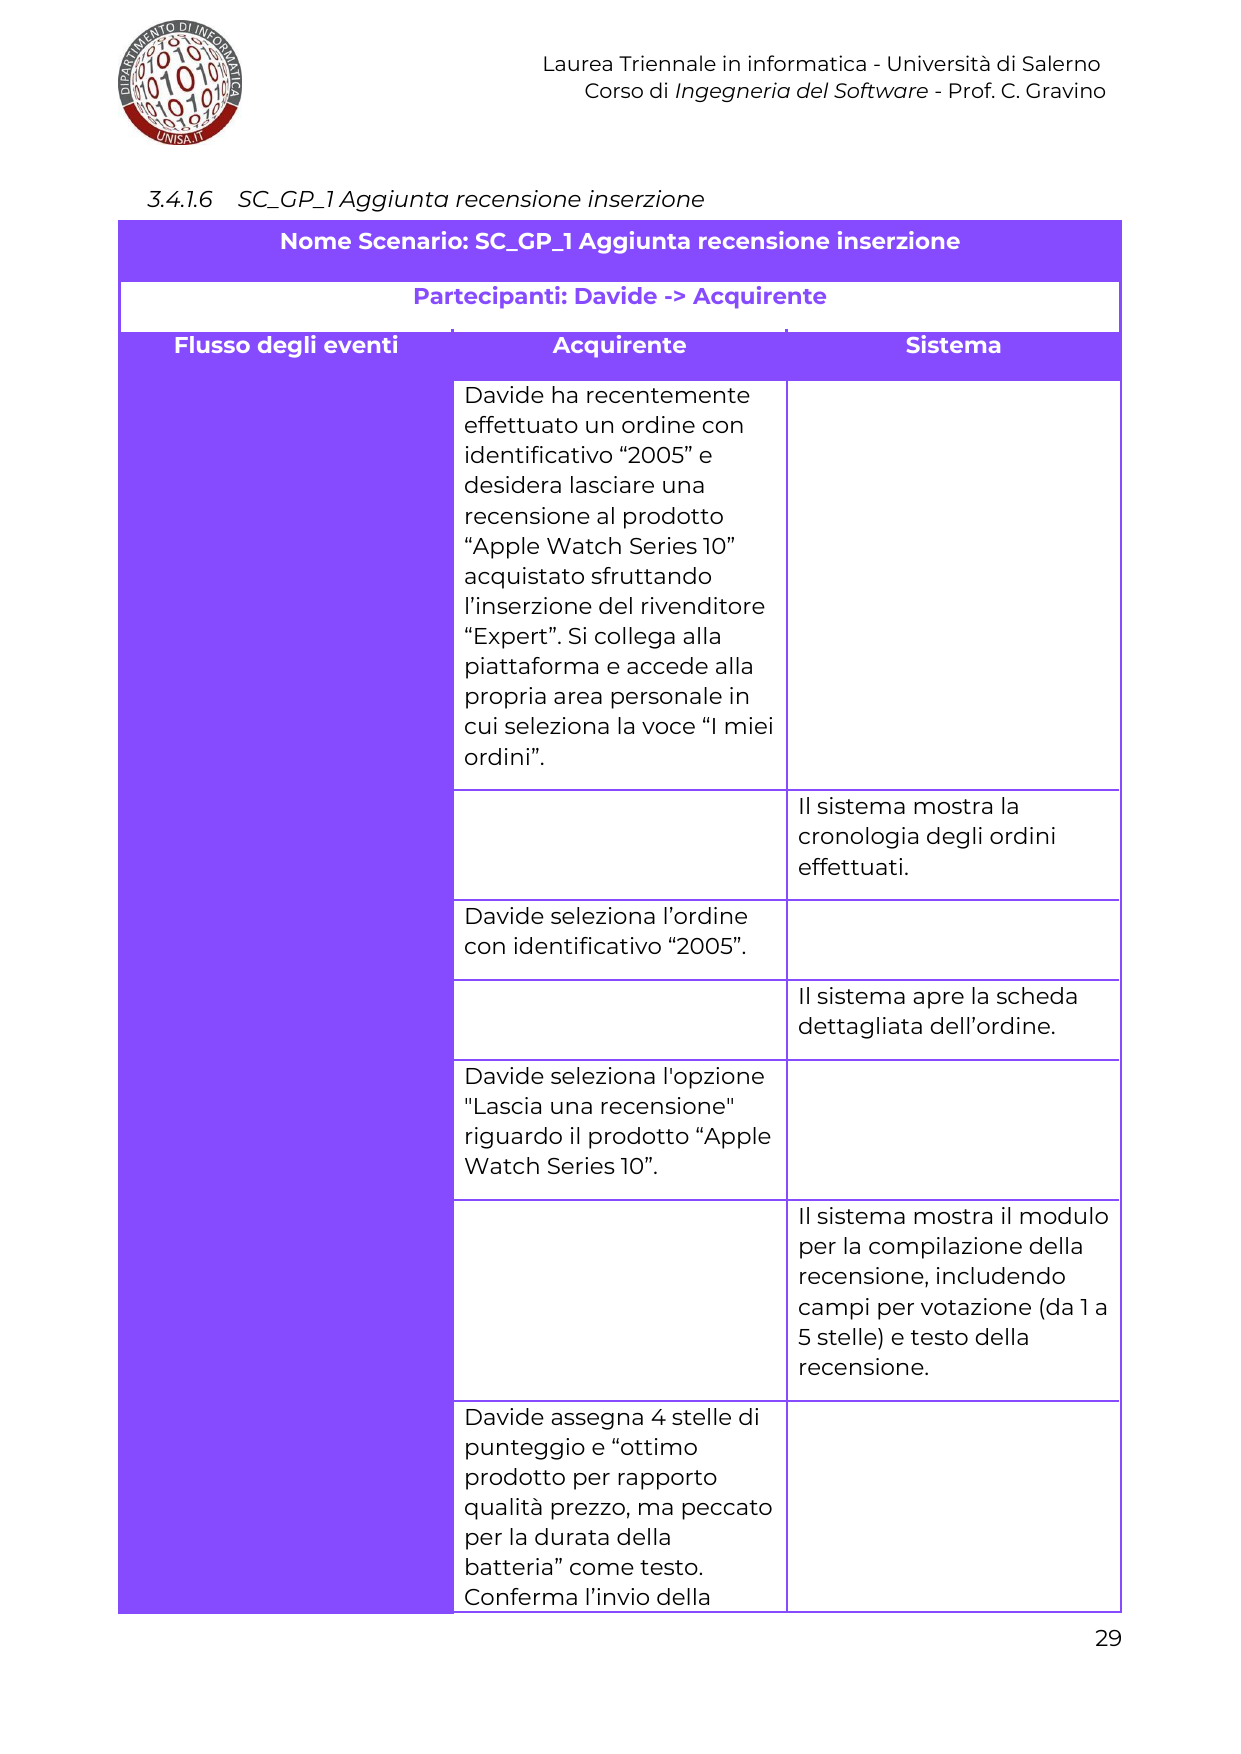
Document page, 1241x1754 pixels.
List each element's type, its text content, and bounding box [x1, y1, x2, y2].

table_cell Il sistema apre la scheda dettagliata dell’ordine. [788, 979, 1120, 1059]
subtitle SC_GP_1 Aggiunta recensione inserzione [148, 185, 1122, 213]
table_cell Partecipanti: Davide -> Acquirente [121, 282, 1119, 328]
picture [118, 20, 242, 145]
table_cell Il sistema mostra la cronologia degli ordini effettuati. [788, 789, 1120, 899]
table_cell [788, 1400, 1120, 1611]
table_cell [454, 791, 786, 899]
table_cell [454, 981, 786, 1059]
table_cell Davide seleziona l’ordine con identificativo “2005”. [454, 901, 786, 979]
table_cell [454, 1201, 786, 1399]
table_cell Davide ha recentemente effettuato un ordine con identificativo “2005” e desidera lasciare una recensione al prodotto “Apple Watch Series 10” acquistato sfruttando l’inserzione del rivenditore “Expert”. Si collega alla piattaforma e accede alla propria area personale in cui seleziona la voce “I miei ordini”. [454, 381, 786, 789]
table_cell [788, 381, 1120, 789]
table_cell Davide seleziona l'opzione "Lascia una recensione" riguardo il prodotto “Apple Watch Series 10”. [454, 1061, 786, 1199]
table_cell Sistema [788, 332, 1119, 378]
table_header Nome Scenario: SC_GP_1 Aggiunta recensione inserzione [121, 223, 1119, 279]
table_cell Flusso degli eventi [121, 332, 451, 1611]
table_cell Il sistema mostra il modulo per la compilazione della recensione, includendo campi per votazione (da 1 a 5 stelle) e testo della recensione. [788, 1199, 1120, 1399]
table_cell Acquirente [454, 332, 785, 378]
table_cell [788, 1059, 1120, 1199]
table_cell [788, 899, 1120, 979]
